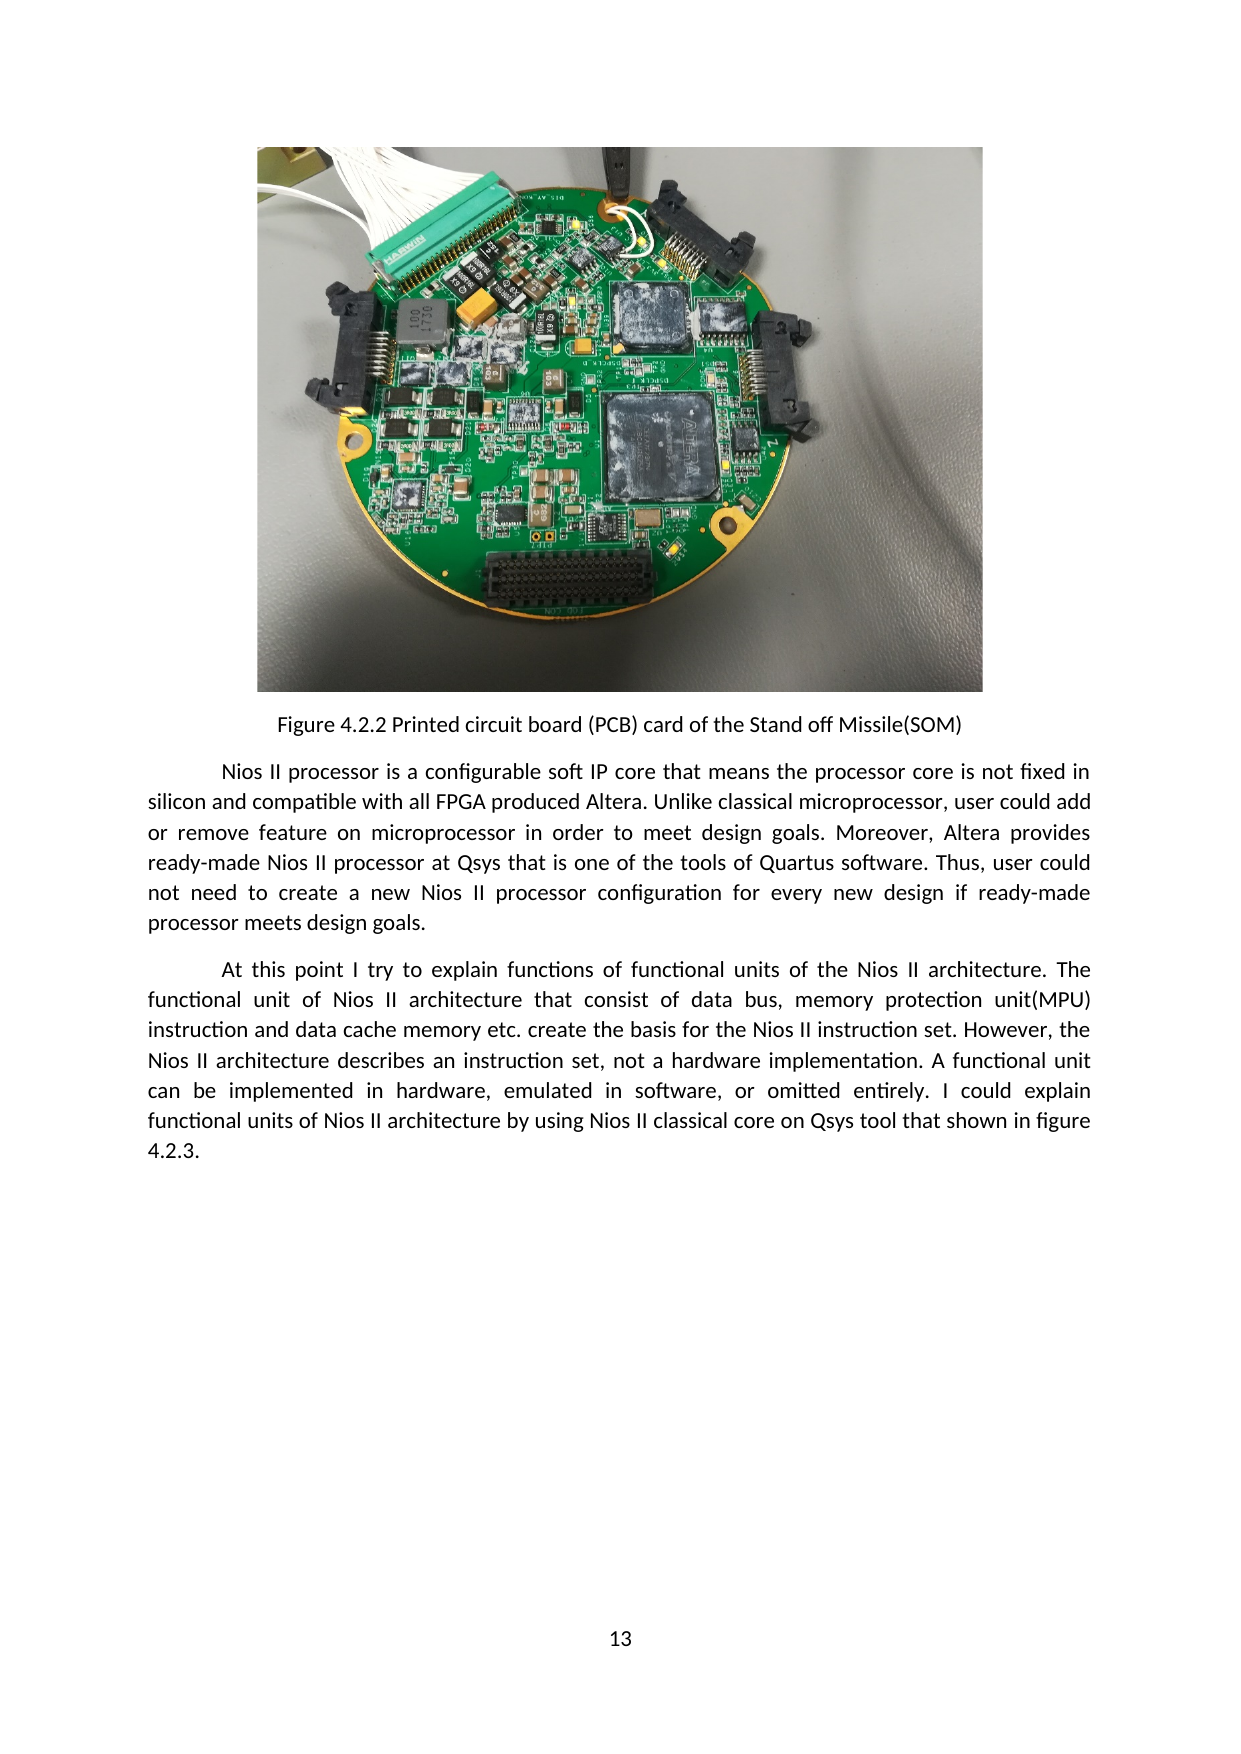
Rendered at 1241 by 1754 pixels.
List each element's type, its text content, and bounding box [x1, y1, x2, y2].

text Figure 4.2.2 Printed circuit board (PCB) card of the Stand off Missile(SOM) [148, 710, 1093, 738]
picture [257, 147, 983, 692]
text At this point I try to explain functions of functional units of the Nios II architecture. The functional unit of Nios II architecture that consist of data bus, memory protection unit(MPU) instruction and data cache memory etc. create the basis for the Nios II instruction set. However, the Nios II architecture describes an instruction set, not a hardware implementation. A functional unit can be implemented in hardware, emulated in software, or omitted entirely. I could explain functional units of Nios II architecture by using Nios II classical core on Qsys tool that shown in figure 4.2.3. [148, 955, 1093, 1164]
text Nios II processor is a configurable soft IP core that means the processor core is not fixed in silicon and compatible with all FPGA produced Altera. Unlike classical microprocessor, user could add or remove feature on microprocessor in order to meet design goals. Moreover, Altera provides ready-made Nios II processor at Qsys that is one of the tools of Quartus software. Thus, user could not need to create a new Nios II processor configuration for every new design if ready-made processor meets design goals. [148, 757, 1093, 936]
